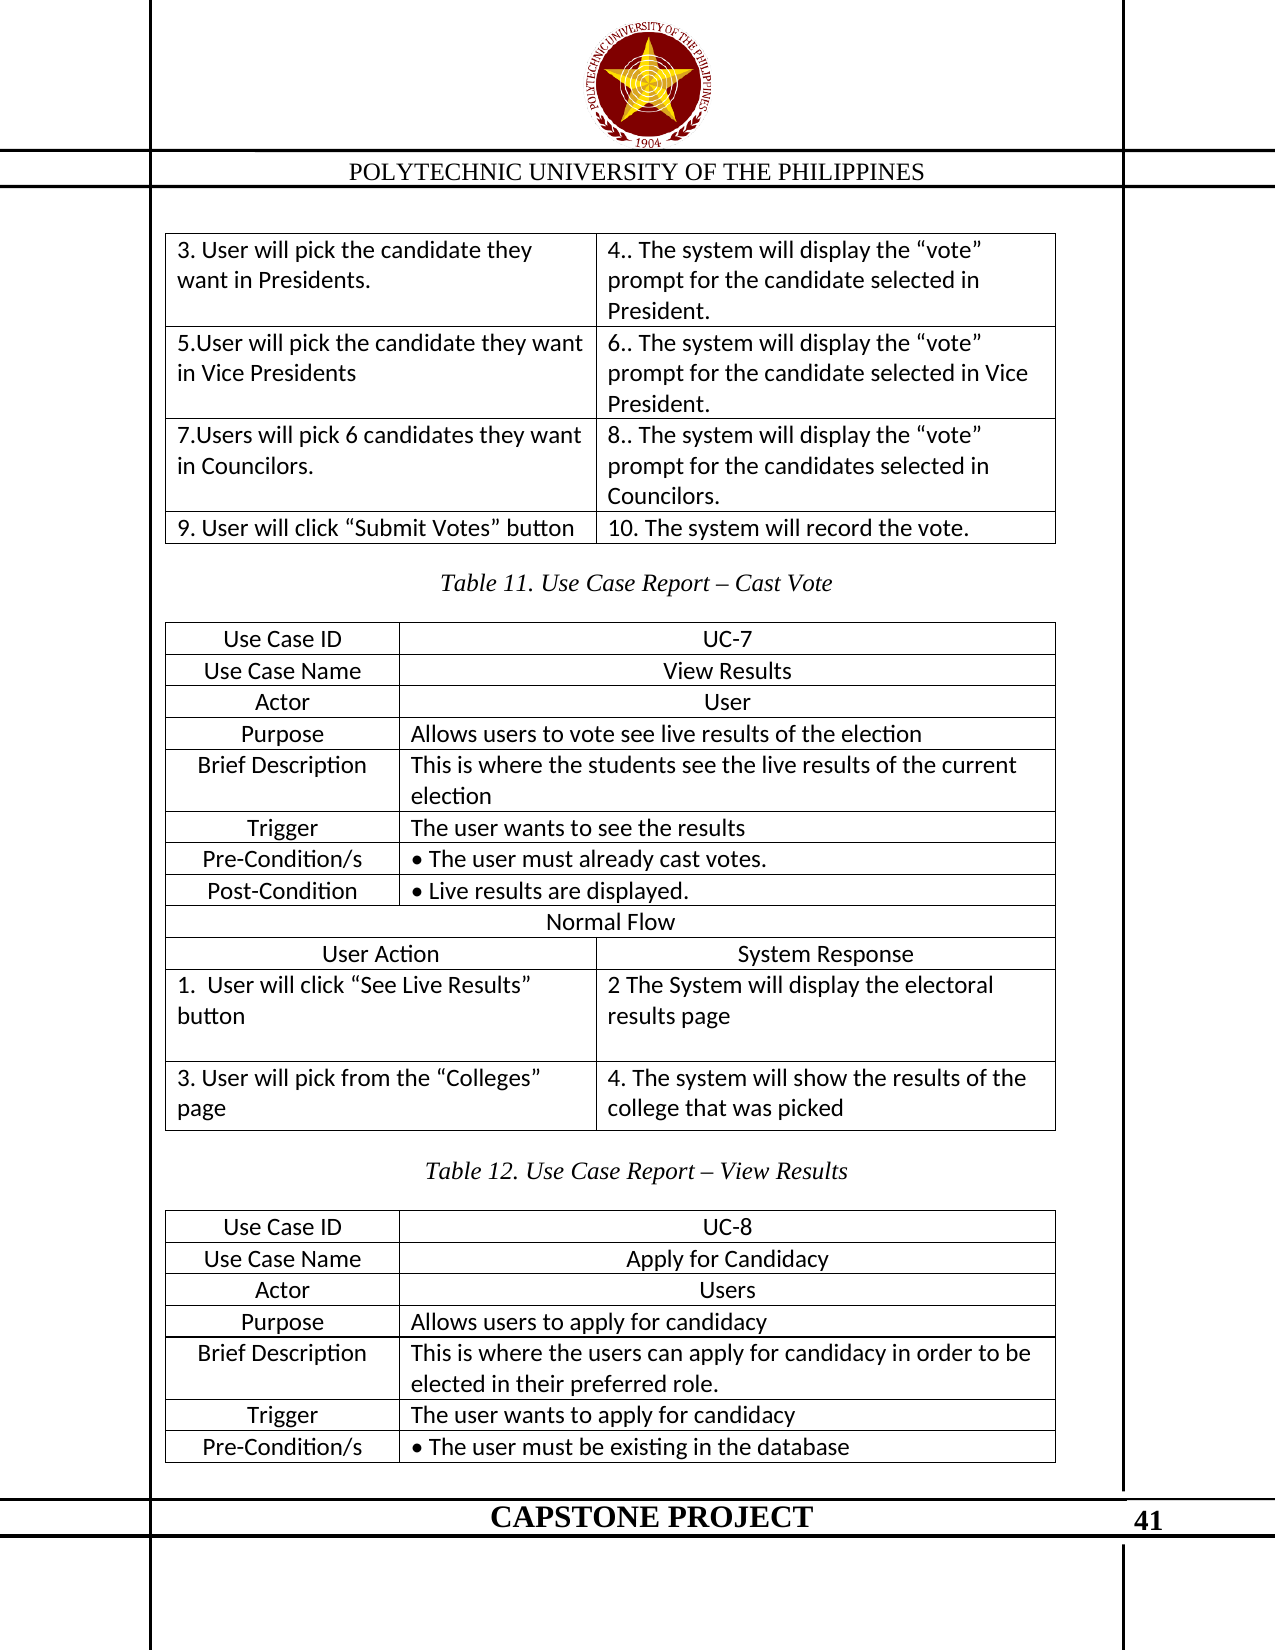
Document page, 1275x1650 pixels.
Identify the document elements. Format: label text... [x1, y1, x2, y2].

table_header Use Case ID [166, 1211, 399, 1242]
table_cell The user wants to apply for candidacy [400, 1400, 1055, 1430]
table_header UC-7 [400, 623, 1055, 654]
table_cell Trigger [166, 1400, 399, 1430]
table_cell • The user must be existing in the database [400, 1431, 1055, 1462]
table_cell Brief Description [166, 750, 399, 811]
table_cell 5.User will pick the candidate they want in Vice Presidents [166, 327, 596, 418]
table_cell Users [400, 1274, 1055, 1305]
table_cell 3. User will pick the candidate they want in Presidents. [166, 234, 596, 326]
table_cell Actor [166, 686, 399, 717]
table_cell Apply for Candidacy [400, 1243, 1055, 1273]
table_cell 10. The system will record the vote. [597, 512, 1055, 542]
table_cell View Results [400, 655, 1055, 685]
table_cell Use Case Name [166, 1243, 399, 1273]
table_cell This is where the students see the live results of the current election [400, 750, 1055, 811]
table_cell Pre-Condition/s [166, 843, 399, 874]
table_cell 6.. The system will display the “vote” prompt for the candidate selected in Vice President. [597, 327, 1055, 418]
table_header UC-8 [400, 1211, 1055, 1242]
table_cell 4.. The system will display the “vote” prompt for the candidate selected in President. [597, 234, 1055, 326]
table_cell 7.Users will pick 6 candidates they want in Councilors. [166, 419, 596, 511]
text Table 11. Use Case Report – Cast Vote [165, 568, 1110, 597]
table_cell 2 The System will display the electoral results page [597, 970, 1055, 1061]
table_cell 1. User will click “See Live Results” button [166, 970, 596, 1061]
table_cell Actor [166, 1274, 399, 1305]
table_cell Purpose [166, 718, 399, 748]
table_header Use Case ID [166, 623, 399, 654]
table_cell Allows users to vote see live results of the election [400, 718, 1055, 748]
table_cell Brief Description [166, 1338, 399, 1398]
table_cell User Action [166, 938, 596, 968]
table_cell • The user must already cast votes. [400, 843, 1055, 874]
table_cell User [400, 686, 1055, 717]
table_cell 9. User will click “Submit Votes” button [166, 512, 596, 542]
table_cell The user wants to see the results [400, 812, 1055, 842]
table_cell Trigger [166, 812, 399, 842]
table_cell Purpose [166, 1306, 399, 1336]
table_cell System Response [597, 938, 1055, 968]
table_cell • Live results are displayed. [400, 875, 1055, 905]
table_cell Post-Condition [166, 875, 399, 905]
table_cell Normal Flow [166, 906, 1055, 937]
text Table 12. Use Case Report – View Results [165, 1156, 1110, 1185]
table_cell Use Case Name [166, 655, 399, 685]
table_cell 3. User will pick from the “Colleges” page [166, 1062, 596, 1130]
table_cell Pre-Condition/s [166, 1431, 399, 1462]
picture [583, 20, 712, 148]
table_cell This is where the users can apply for candidacy in order to be elected in their preferred role. [400, 1338, 1055, 1398]
table_cell 8.. The system will display the “vote” prompt for the candidates selected in Councilors. [597, 419, 1055, 511]
table_cell 4. The system will show the results of the college that was picked [597, 1062, 1055, 1130]
table_cell Allows users to apply for candidacy [400, 1306, 1055, 1336]
